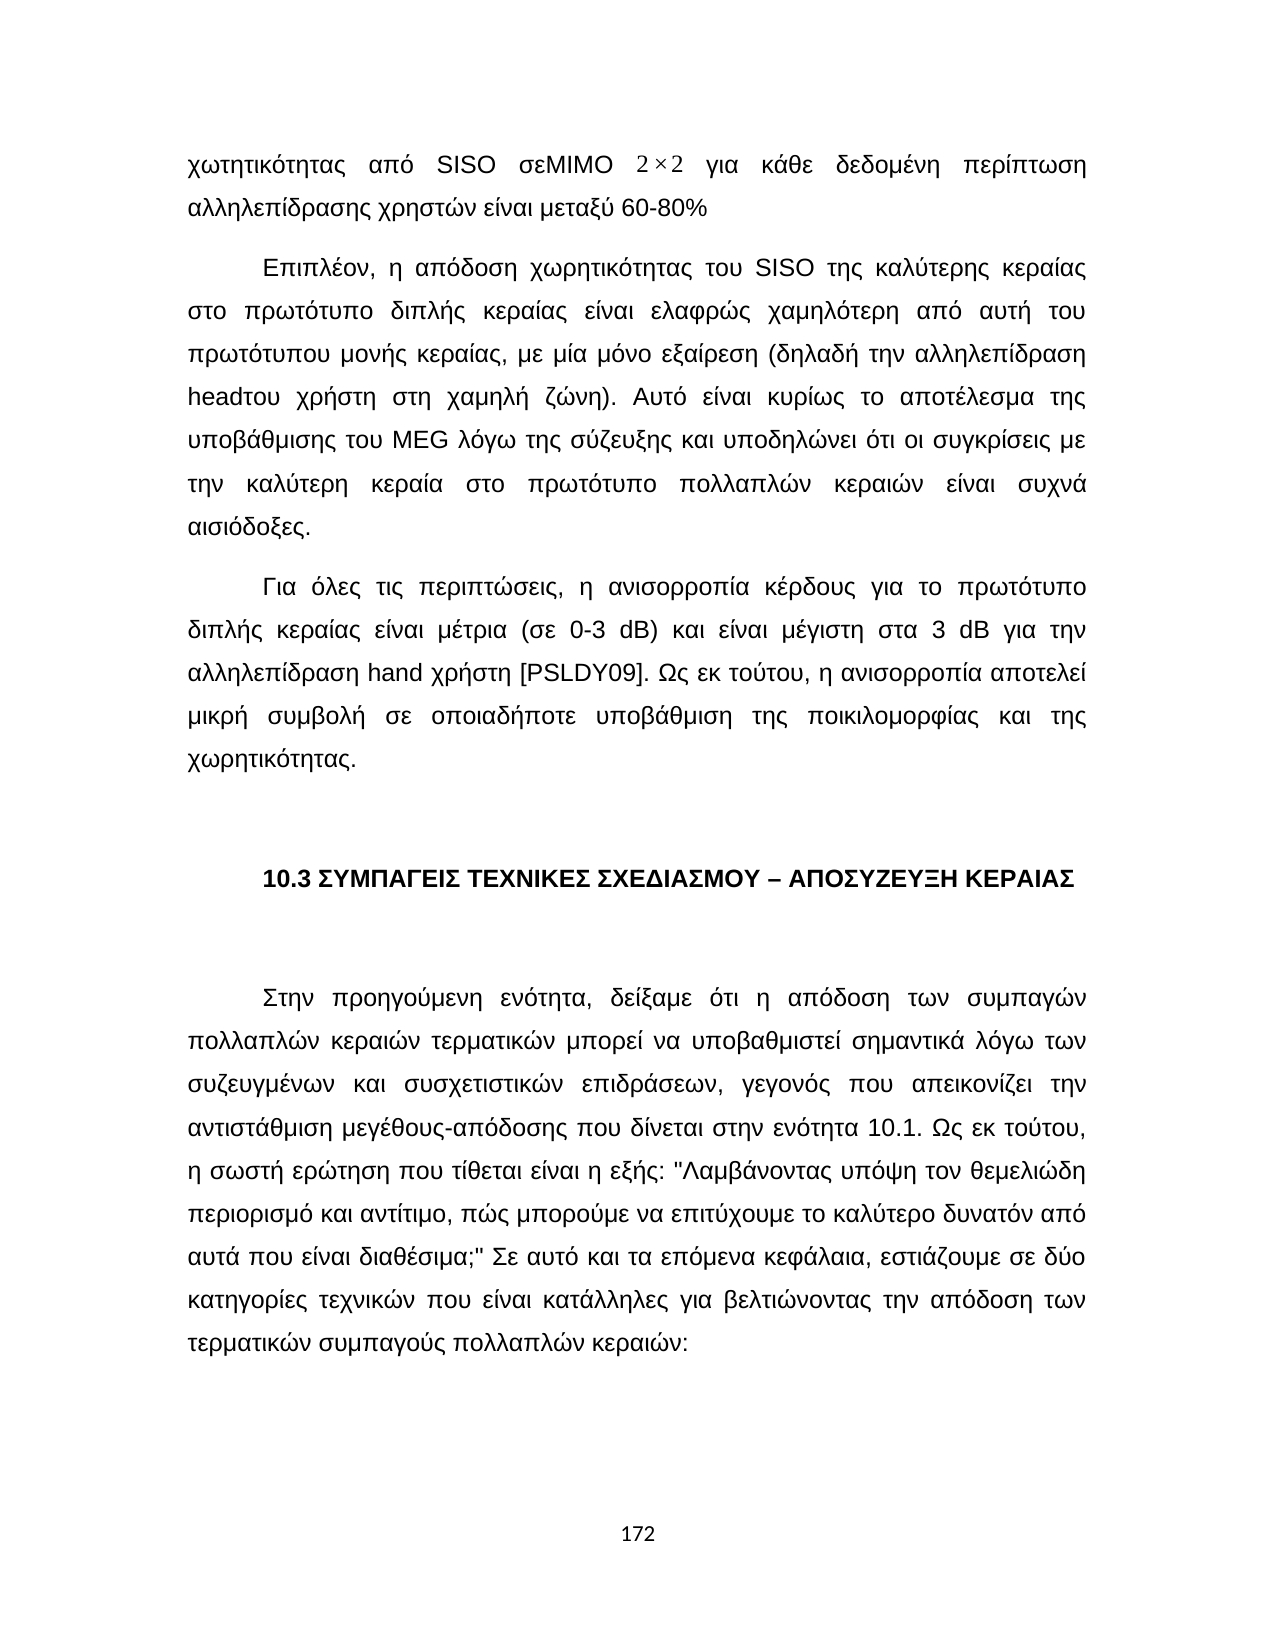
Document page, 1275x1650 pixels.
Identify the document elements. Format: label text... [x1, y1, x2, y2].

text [187, 150, 1087, 222]
text 10.3 ΣΥΜΠΑΓΕΙΣ ΤΕΧΝΙΚΕΣ ΣΧΕΔΙΑΣΜΟΥ – ΑΠΟΣΥΖΕΥΞΗ ΚΕΡΑΙΑΣ [187, 863, 1087, 892]
text Επιπλέον, η απόδοση χωρητικότητας του SISO της καλύτερης κεραίας στο πρωτότυπο διπλής κεραίας είναι ελαφρώς χαμηλότερη από αυτή του πρωτότυπου μονής κεραίας, με μία μόνο εξαίρεση (δηλαδή την αλληλεπίδραση headτου χρήστη στη χαμηλή ζώνη). Αυτό είναι κυρίως το αποτέλεσμα της υποβάθμισης του MEG λόγω της σύζευξης και υποδηλώνει ότι οι συγκρίσεις με την καλύτερη κεραία στο πρωτότυπο πολλαπλών κεραιών είναι συχνά αισιόδοξες. [187, 253, 1087, 540]
text Για όλες τις περιπτώσεις, η ανισορροπία κέρδους για το πρωτότυπο διπλής κεραίας είναι μέτρια (σε 0-3 dB) και είναι μέγιστη στα 3 dB για την αλληλεπίδραση hand χρήστη [PSLDY09]. Ως εκ τούτου, η ανισορροπία αποτελεί μικρή συμβολή σε οποιαδήποτε υποβάθμιση της ποικιλομορφίας και της χωρητικότητας. [187, 571, 1087, 773]
text Στην προηγούμενη ενότητα, δείξαμε ότι η απόδοση των συμπαγών πολλαπλών κεραιών τερματικών μπορεί να υποβαθμιστεί σημαντικά λόγω των συζευγμένων και συσχετιστικών επιδράσεων, γεγονός που απεικονίζει την αντιστάθμιση μεγέθους-απόδοσης που δίνεται στην ενότητα 10.1. Ως εκ τούτου, η σωστή ερώτηση που τίθεται είναι η εξής: "Λαμβάνοντας υπόψη τον θεμελιώδη περιορισμό και αντίτιμο, πώς μπορούμε να επιτύχουμε το καλύτερο δυνατόν από αυτά που είναι διαθέσιμα;" Σε αυτό και τα επόμενα κεφάλαια, εστιάζουμε σε δύο κατηγορίες τεχνικών που είναι κατάλληλες για βελτιώνοντας την απόδοση των τερματικών συμπαγούς πολλαπλών κεραιών: [187, 983, 1087, 1357]
